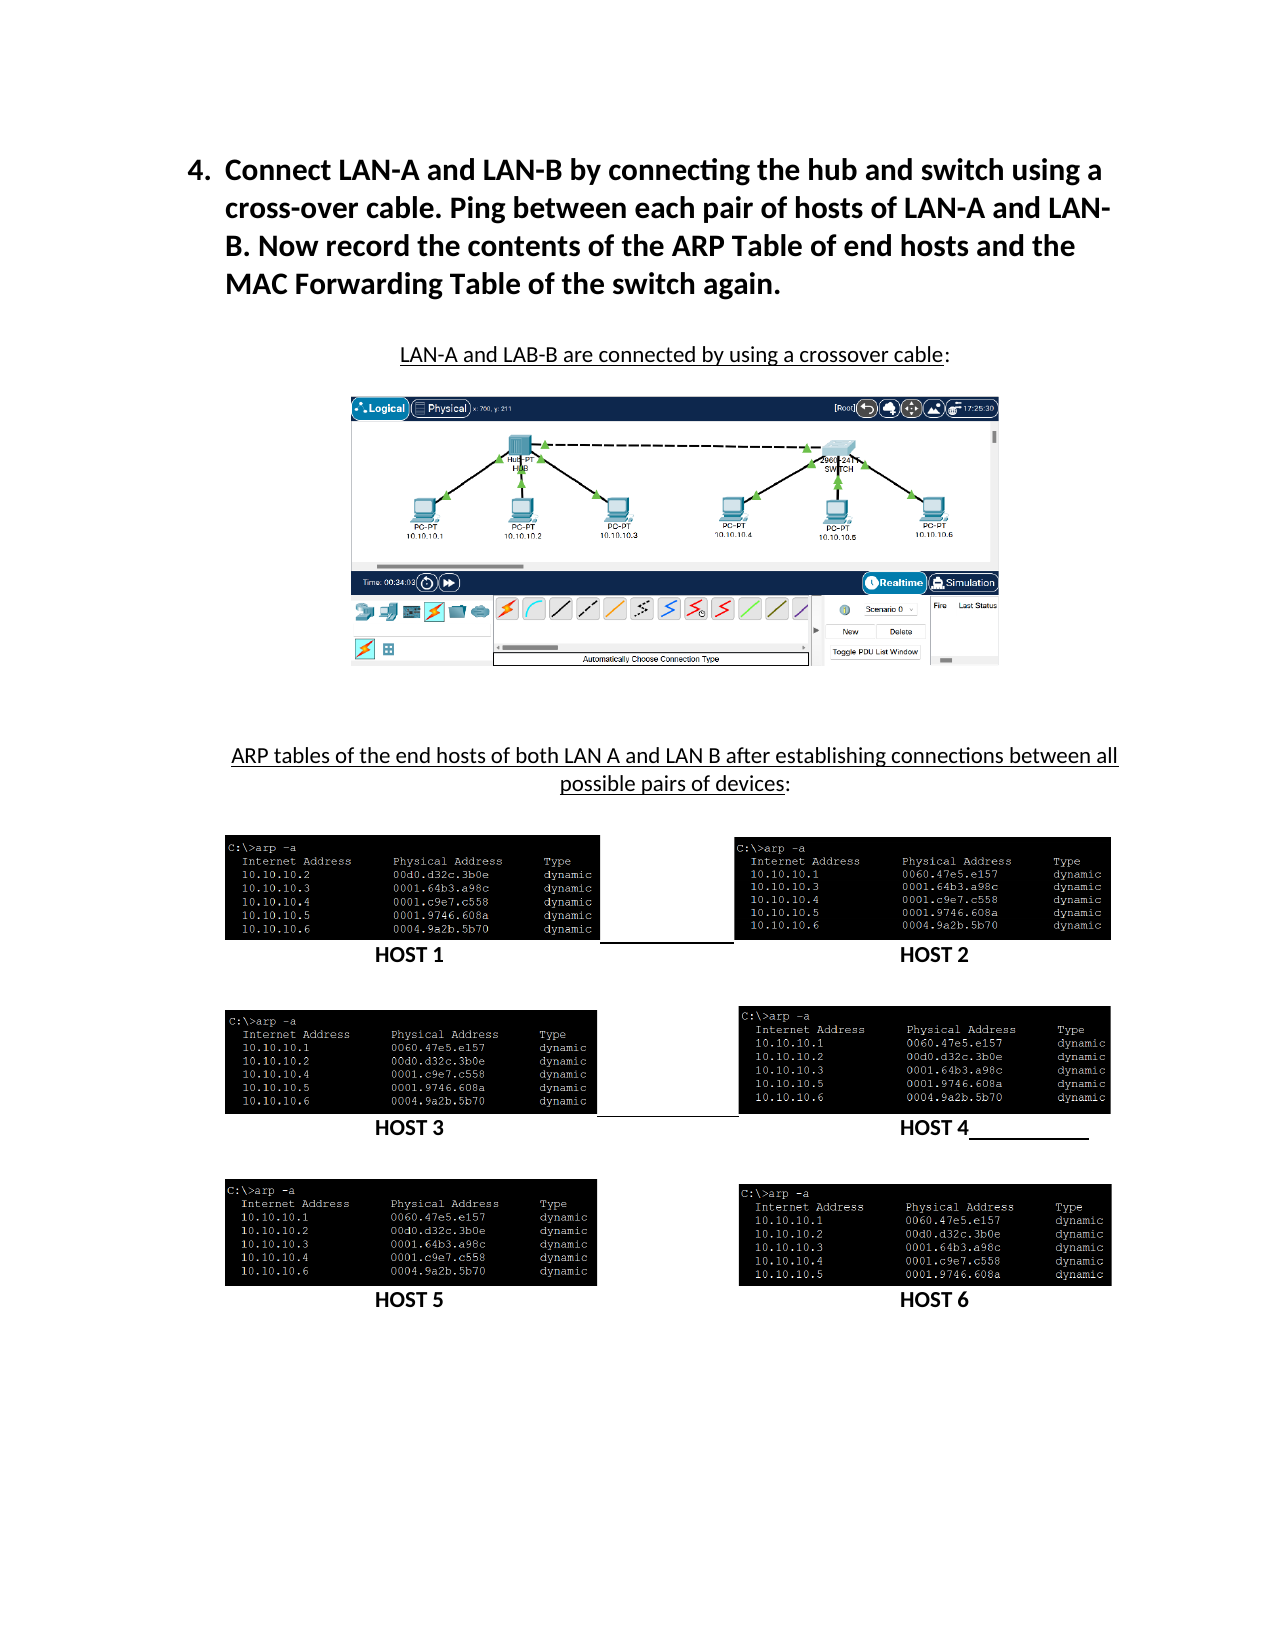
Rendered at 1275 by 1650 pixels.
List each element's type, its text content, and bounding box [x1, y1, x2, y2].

picture [738, 1184, 1112, 1286]
picture [225, 835, 600, 940]
list LAN-A and LAB-B are connected by using a crossover cable: [225, 341, 1125, 369]
list Connect LAN-A and LAN-B by connecting the hub and switch using a cross-over cable. Ping between each pair of hosts of LAN-A and LAN-B. Now record the contents of the ARP Table of end hosts and the MAC Forwarding Table of the switch again. [187, 150, 1125, 302]
picture [351, 396, 999, 666]
list HOST 5 HOST 6 [225, 1285, 1125, 1313]
picture [734, 837, 1111, 940]
picture [738, 1006, 1111, 1114]
list HOST 3 HOST 4 [225, 1113, 1125, 1141]
picture [225, 1179, 598, 1286]
list ARP tables of the end hosts of both LAN A and LAN B after establishing connections between all possible pairs of devices: [225, 741, 1125, 797]
list HOST 1 HOST 2 [225, 940, 1125, 968]
picture [225, 1010, 598, 1114]
